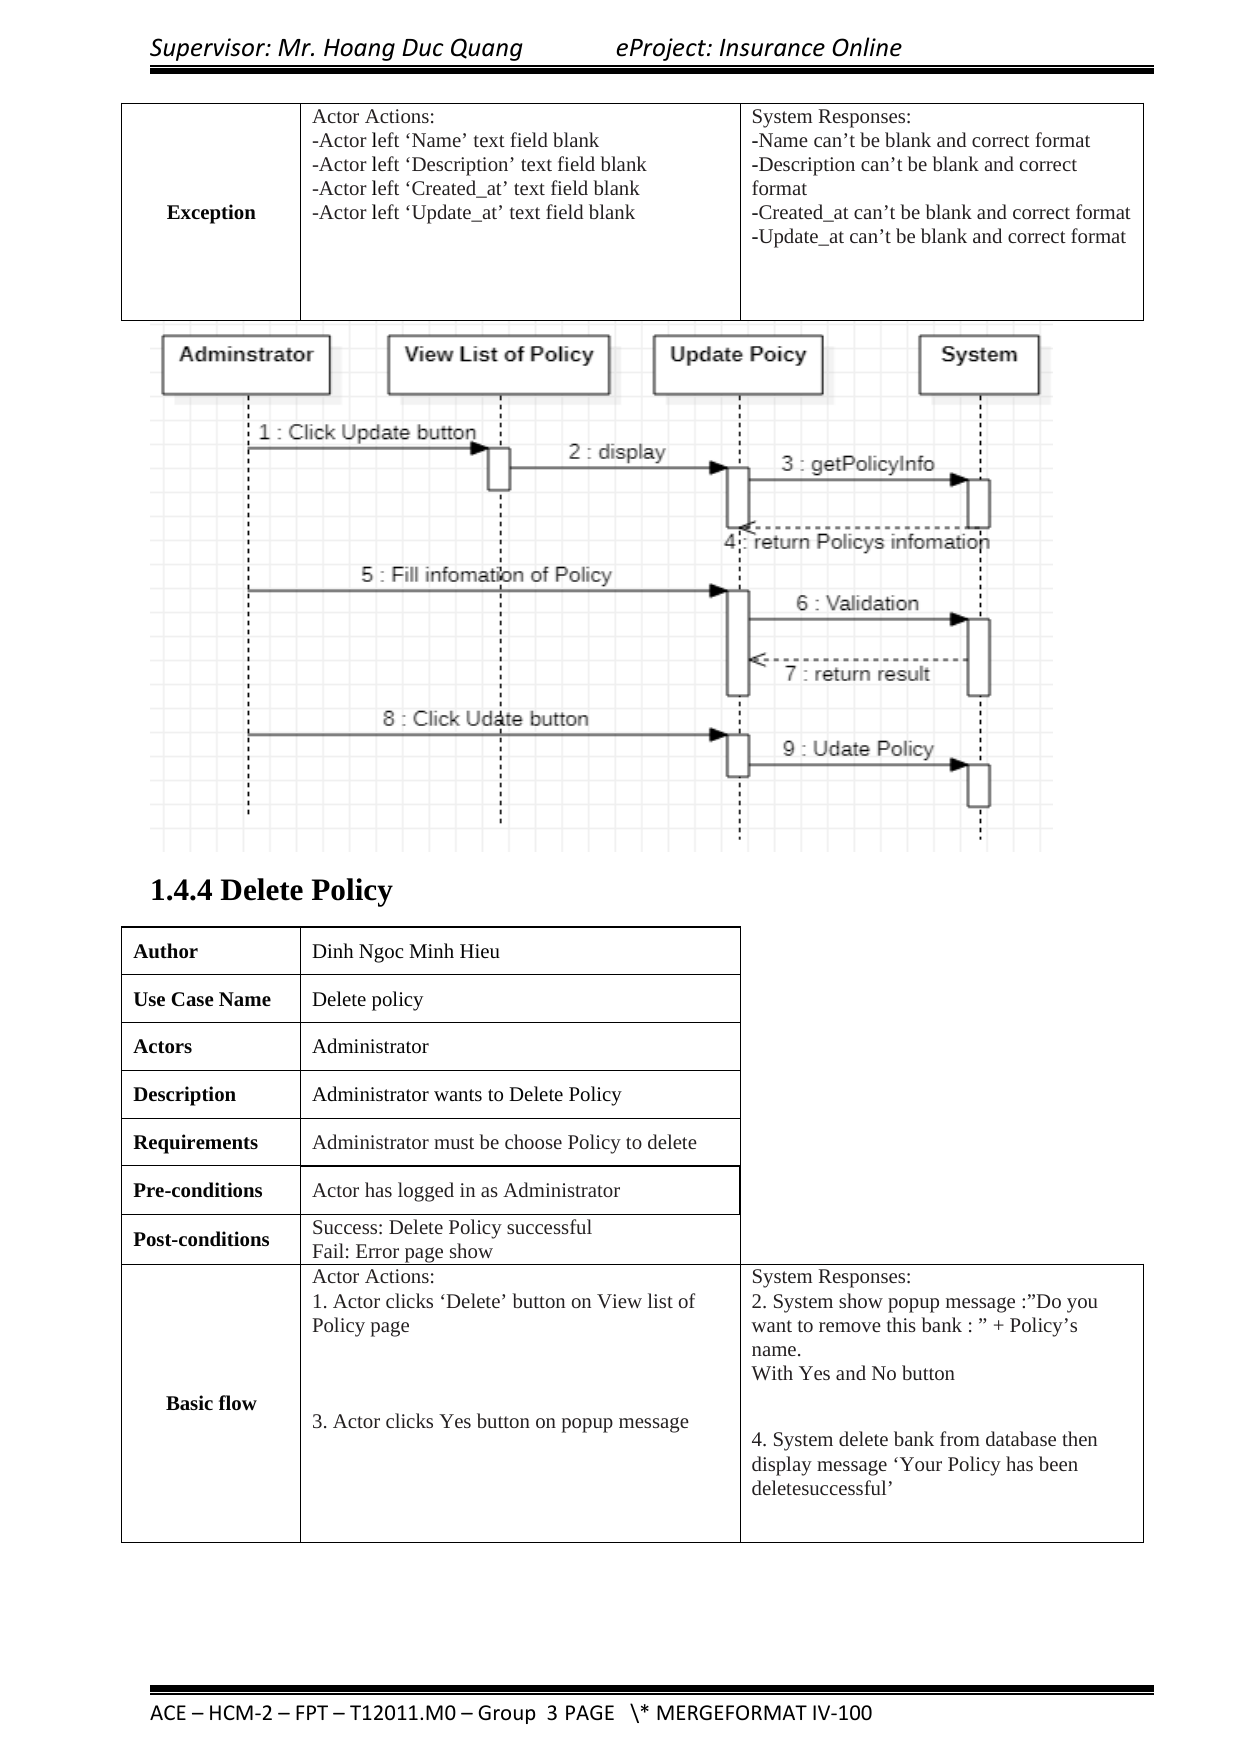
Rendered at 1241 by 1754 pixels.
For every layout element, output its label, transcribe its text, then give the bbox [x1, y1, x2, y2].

text 1.4.4 Delete Policy [150, 871, 1154, 907]
picture [150, 321, 1053, 852]
table_cell System Responses: -Name can’t be blank and correct format -Description can’t be blank and correct format -Created_at can’t be blank and correct format -Update_at can’t be blank and correct format [741, 104, 1143, 320]
table_header Author [122, 928, 300, 974]
table_cell Post-conditions [122, 1215, 300, 1263]
table_cell Success: Delete Policy successful Fail: Error page show [301, 1215, 740, 1263]
table_cell Basic flow [122, 1265, 300, 1542]
table_cell Actor Actions: 1. Actor clicks ‘Delete’ button on View list of Policy page 3. Actor clicks Yes button on popup message [301, 1265, 740, 1542]
table_cell System Responses: 2. System show popup message :”Do you want to remove this bank : ” + Policy’s name. With Yes and No button 4. System delete bank from database then display message ‘Your Policy has been deletesuccessful’ [741, 1265, 1143, 1542]
table_cell Delete policy [301, 975, 740, 1022]
table_cell Administrator must be choose Policy to delete [301, 1119, 740, 1165]
table_cell Actor has logged in as Administrator [301, 1167, 739, 1214]
table_header Dinh Ngoc Minh Hieu [301, 928, 740, 974]
table_cell Description [122, 1071, 300, 1118]
table_cell Actors [122, 1023, 300, 1070]
table_cell Requirements [122, 1119, 300, 1165]
table_cell Administrator wants to Delete Policy [301, 1071, 740, 1118]
table_cell Administrator [301, 1023, 740, 1070]
table_cell Use Case Name [122, 975, 300, 1022]
table_cell Pre-conditions [122, 1166, 300, 1214]
table_cell Exception [122, 104, 300, 320]
table_cell Actor Actions: -Actor left ‘Name’ text field blank -Actor left ‘Description’ text field blank -Actor left ‘Created_at’ text field blank -Actor left ‘Update_at’ text field blank [301, 104, 740, 320]
